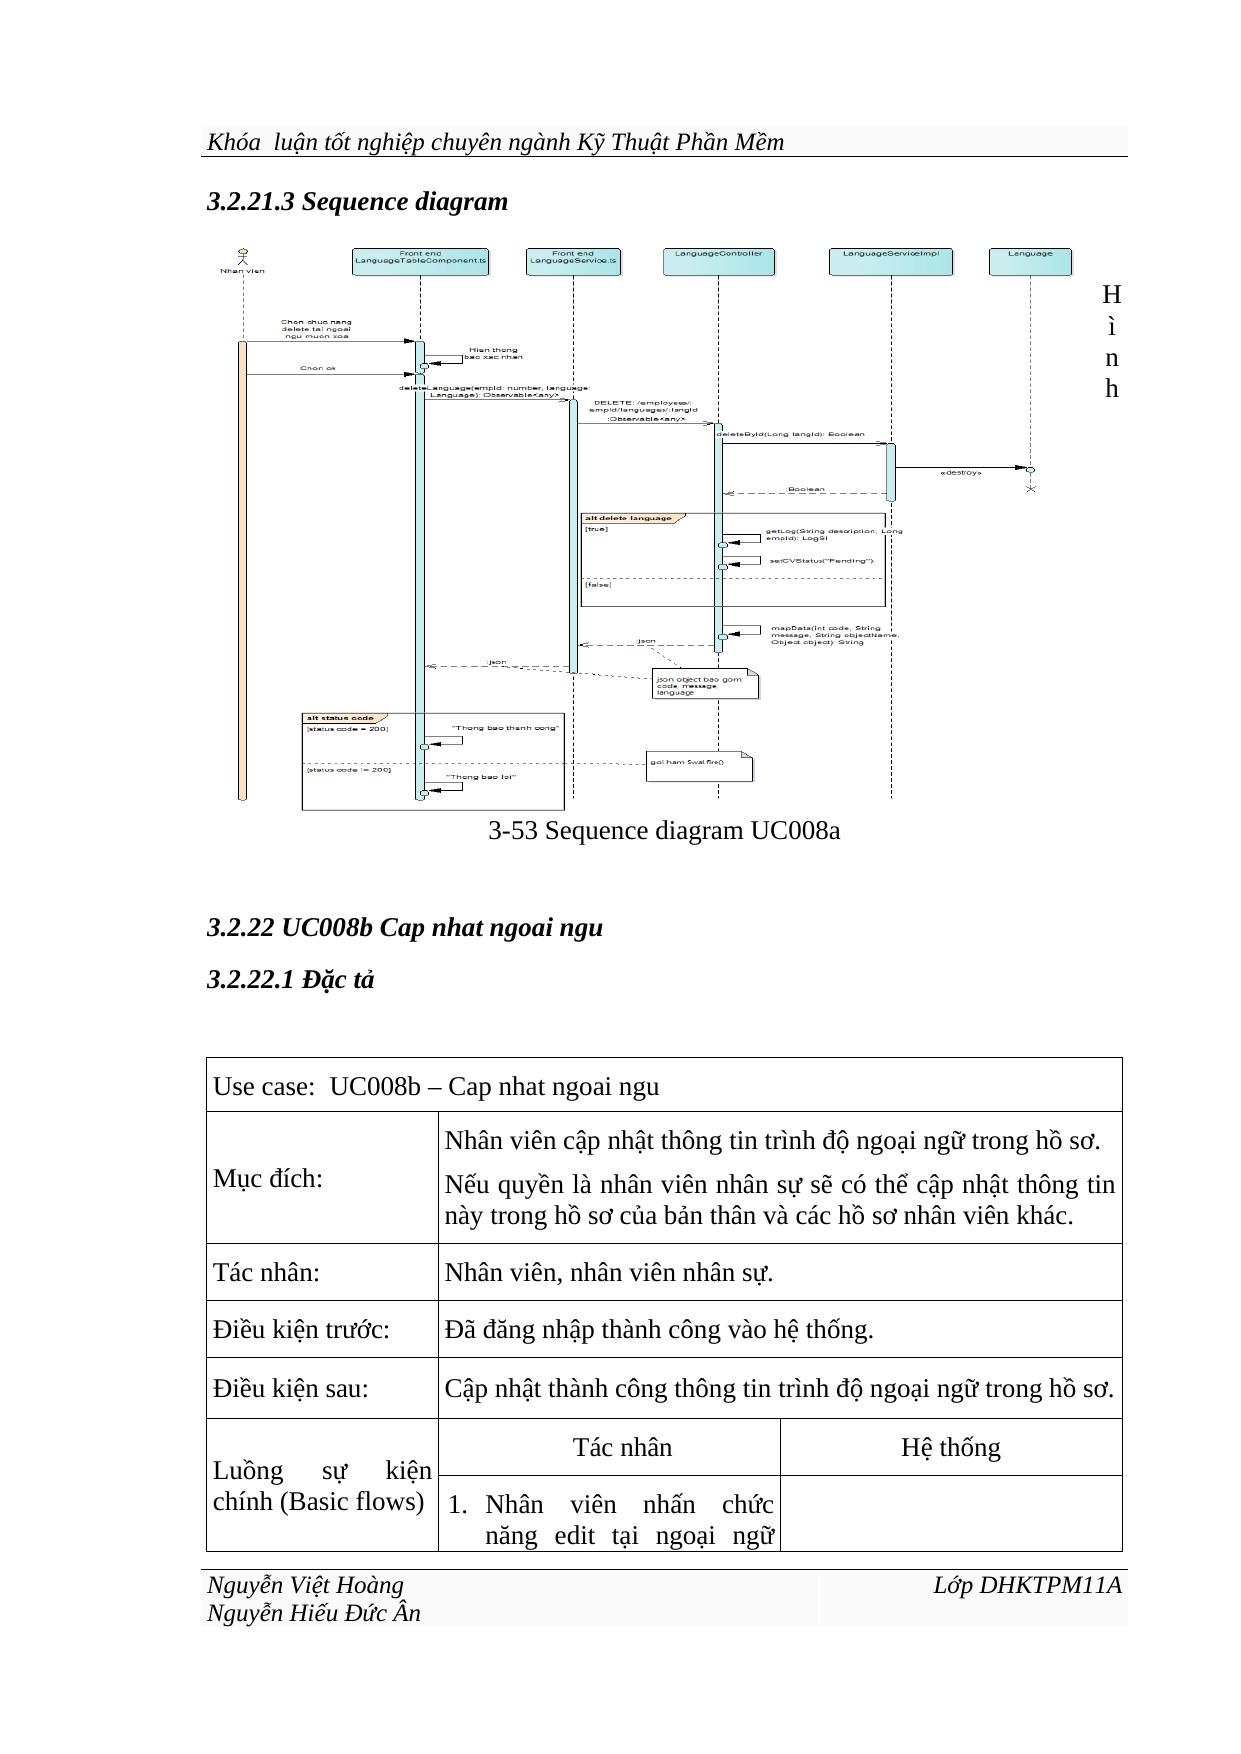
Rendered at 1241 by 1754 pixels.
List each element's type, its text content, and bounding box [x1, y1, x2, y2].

table_cell Luồng sự kiện chính (Basic flows) [207, 1419, 438, 1551]
table_cell Tác nhân: [207, 1244, 438, 1300]
table_cell Cập nhật thành công thông tin trình độ ngoại ngữ trong hồ sơ. [439, 1358, 1122, 1418]
table_header Use case: UC008b – Cap nhat ngoai ngu [207, 1058, 1122, 1111]
table_cell [781, 1476, 1122, 1551]
table_cell Hệ thống [781, 1419, 1122, 1475]
table_cell Mục đích: [207, 1112, 438, 1243]
table_cell Nhân viên cập nhật thông tin trình độ ngoại ngữ trong hồ sơ. Nếu quyền là nhân viên nhân sự sẽ có thể cập nhật thông tin này trong hồ sơ của bản thân và các hồ sơ nhân viên khác. [439, 1112, 1122, 1243]
table_cell Tác nhân [439, 1419, 780, 1475]
table_cell Nhân viên, nhân viên nhân sự. [439, 1244, 1122, 1300]
subtitle UC008b Cap nhat ngoai ngu [207, 911, 1122, 942]
table_cell Điều kiện trước: [207, 1301, 438, 1357]
table_cell Điều kiện sau: [207, 1358, 438, 1418]
table_cell Đã đăng nhập thành công vào hệ thống. [439, 1301, 1122, 1357]
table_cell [439, 1476, 780, 1551]
subtitle Đặc tả [207, 964, 1122, 995]
subtitle Sequence diagram [207, 185, 1122, 216]
picture [204, 242, 1083, 815]
